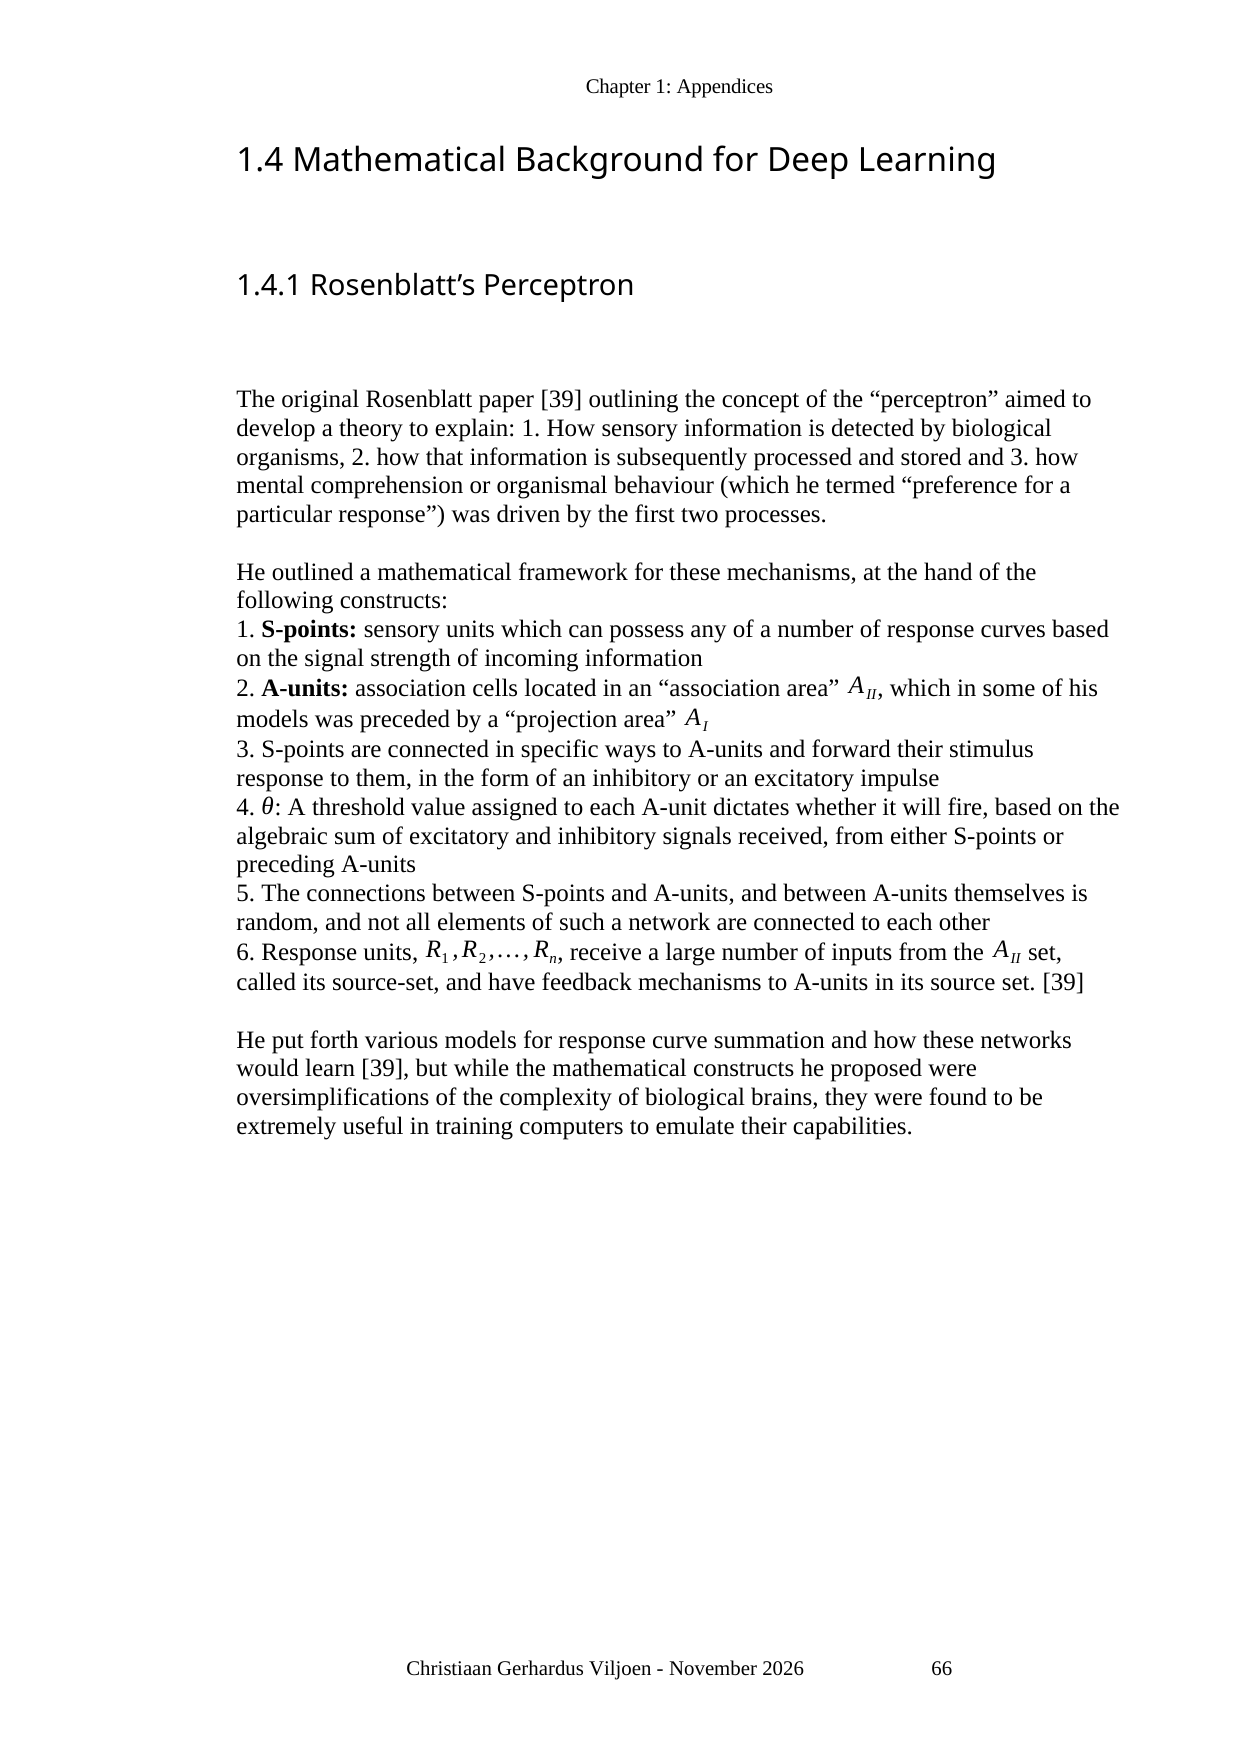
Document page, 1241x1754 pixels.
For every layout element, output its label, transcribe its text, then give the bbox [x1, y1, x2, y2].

text The original Rosenblatt paper outlining the concept of the “perceptron” aimed to develop a theory to explain: 1. How sensory information is detected by biological organisms, 2. how that information is subsequently processed and stored and 3. how mental comprehension or organismal behaviour (which he termed “preference for a particular response”) was driven by the first two processes. [236, 384, 1122, 528]
text He put forth various models for response curve summation and how these networks would learn , but while the mathematical constructs he proposed were oversimplifications of the complexity of biological brains, they were found to be extremely useful in training computers to emulate their capabilities. [236, 1025, 1122, 1140]
text 3. S-points are connected in specific ways to A-units and forward their stimulus response to them, in the form of an inhibitory or an excitatory impulse [236, 734, 1122, 792]
text He outlined a mathematical framework for these mechanisms, at the hand of the following constructs: [236, 557, 1122, 614]
subtitle Rosenblatt’s Perceptron [236, 264, 1122, 303]
text 2. A-units: association cells located in an “association area” , which in some of his models was preceded by a “projection area” [236, 672, 1122, 734]
text 1. S-points: sensory units which can possess any of a number of response curves based on the signal strength of incoming information [236, 614, 1122, 672]
text 6. Response units, , receive a large number of inputs from the set, called its source-set, and have feedback mechanisms to A-units in its source set. [236, 936, 1122, 996]
subtitle Mathematical Background for Deep Learning [236, 135, 1122, 181]
text 5. The connections between S-points and A-units, and between A-units themselves is random, and not all elements of such a network are connected to each other [236, 878, 1122, 936]
text 4. : A threshold value assigned to each A-unit dictates whether it will fire, based on the algebraic sum of excitatory and inhibitory signals received, from either S-points or preceding A-units [236, 792, 1122, 878]
